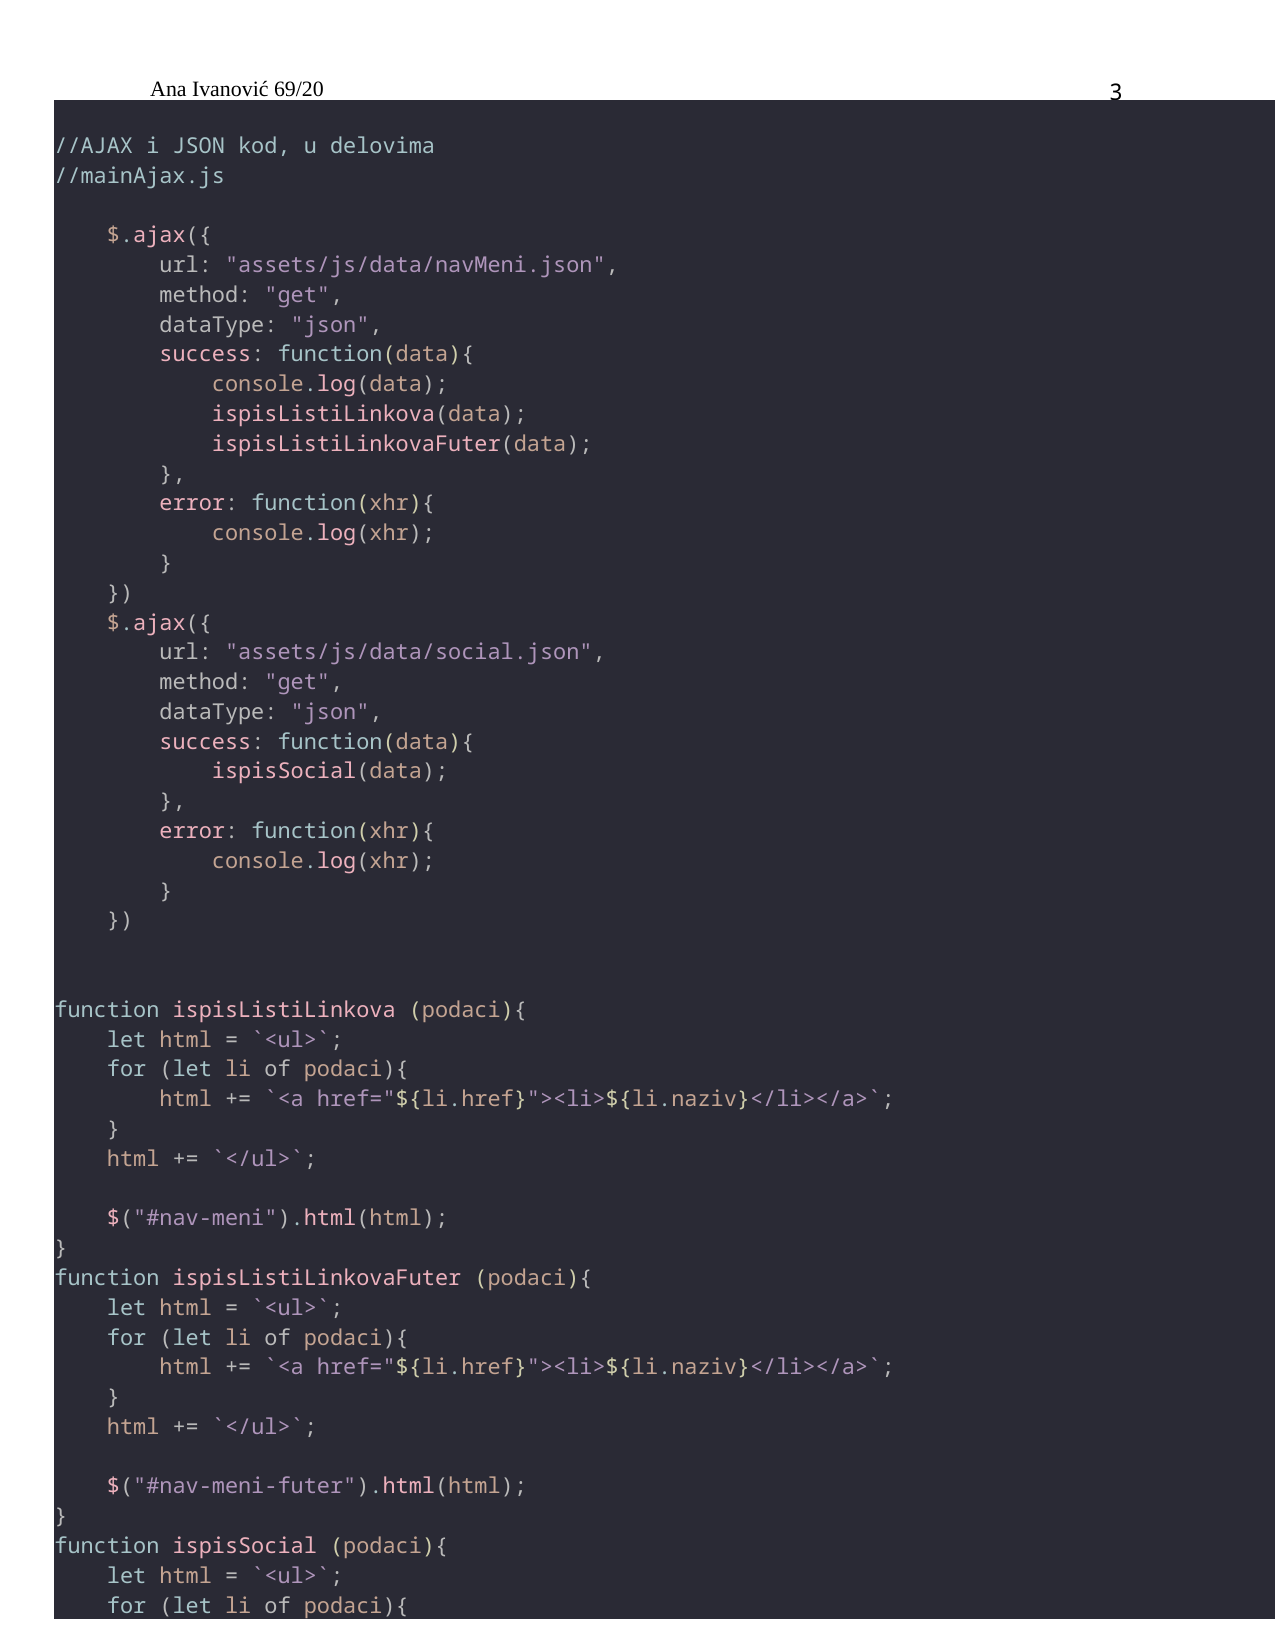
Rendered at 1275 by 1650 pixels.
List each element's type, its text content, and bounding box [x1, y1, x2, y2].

text let html = `<ul>`; [54, 1560, 1275, 1589]
text function ispisSocial (podaci){ [54, 1530, 1275, 1560]
text function ispisListiLinkovaFuter (podaci){ [54, 1262, 1275, 1292]
text console.log(data); [54, 368, 1275, 398]
text }, [54, 785, 1275, 815]
text ispisListiLinkovaFuter(data); [54, 428, 1275, 457]
text url: "assets/js/data/social.json", [54, 636, 1275, 666]
text }) [54, 577, 1275, 606]
text dataType: "json", [54, 696, 1275, 726]
text method: "get", [54, 666, 1275, 696]
text ispisSocial(data); [54, 755, 1275, 785]
text error: function(xhr){ [54, 487, 1275, 517]
text url: "assets/js/data/navMeni.json", [54, 249, 1275, 279]
text for (let li of podaci){ [54, 1053, 1275, 1083]
text $("#nav-meni-futer").html(html); [54, 1470, 1275, 1500]
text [54, 1351, 1275, 1381]
text html += `<a href="${li.href}"><li>${li.naziv}</li></a>`; [54, 1083, 1275, 1113]
text $("#nav-meni").html(html); [54, 1202, 1275, 1232]
text //AJAX i JSON kod, u delovima [54, 130, 1275, 159]
text let html = `<ul>`; [54, 1023, 1275, 1053]
text html += `</ul>`; [54, 1411, 1275, 1441]
text let html = `<ul>`; [54, 1292, 1275, 1321]
text $.ajax({ [54, 219, 1275, 249]
text } [54, 1500, 1275, 1530]
text } [54, 874, 1275, 904]
text function ispisListiLinkova (podaci){ [54, 994, 1275, 1023]
text } [54, 1113, 1275, 1143]
text html += `</ul>`; [54, 1143, 1275, 1172]
text error: function(xhr){ [54, 815, 1275, 845]
text dataType: "json", [54, 308, 1275, 338]
text success: function(data){ [54, 338, 1275, 368]
text } [54, 1232, 1275, 1262]
text //mainAjax.js [54, 159, 1275, 189]
text for (let li of podaci){ [54, 1589, 1275, 1619]
text ispisListiLinkova(data); [54, 398, 1275, 428]
text } [54, 1381, 1275, 1411]
text } [54, 547, 1275, 577]
text }) [54, 904, 1275, 934]
text console.log(xhr); [54, 845, 1275, 874]
text for (let li of podaci){ [54, 1321, 1275, 1351]
text success: function(data){ [54, 726, 1275, 755]
text $.ajax({ [54, 606, 1275, 636]
text }, [54, 457, 1275, 487]
text console.log(xhr); [54, 517, 1275, 547]
text method: "get", [54, 279, 1275, 308]
